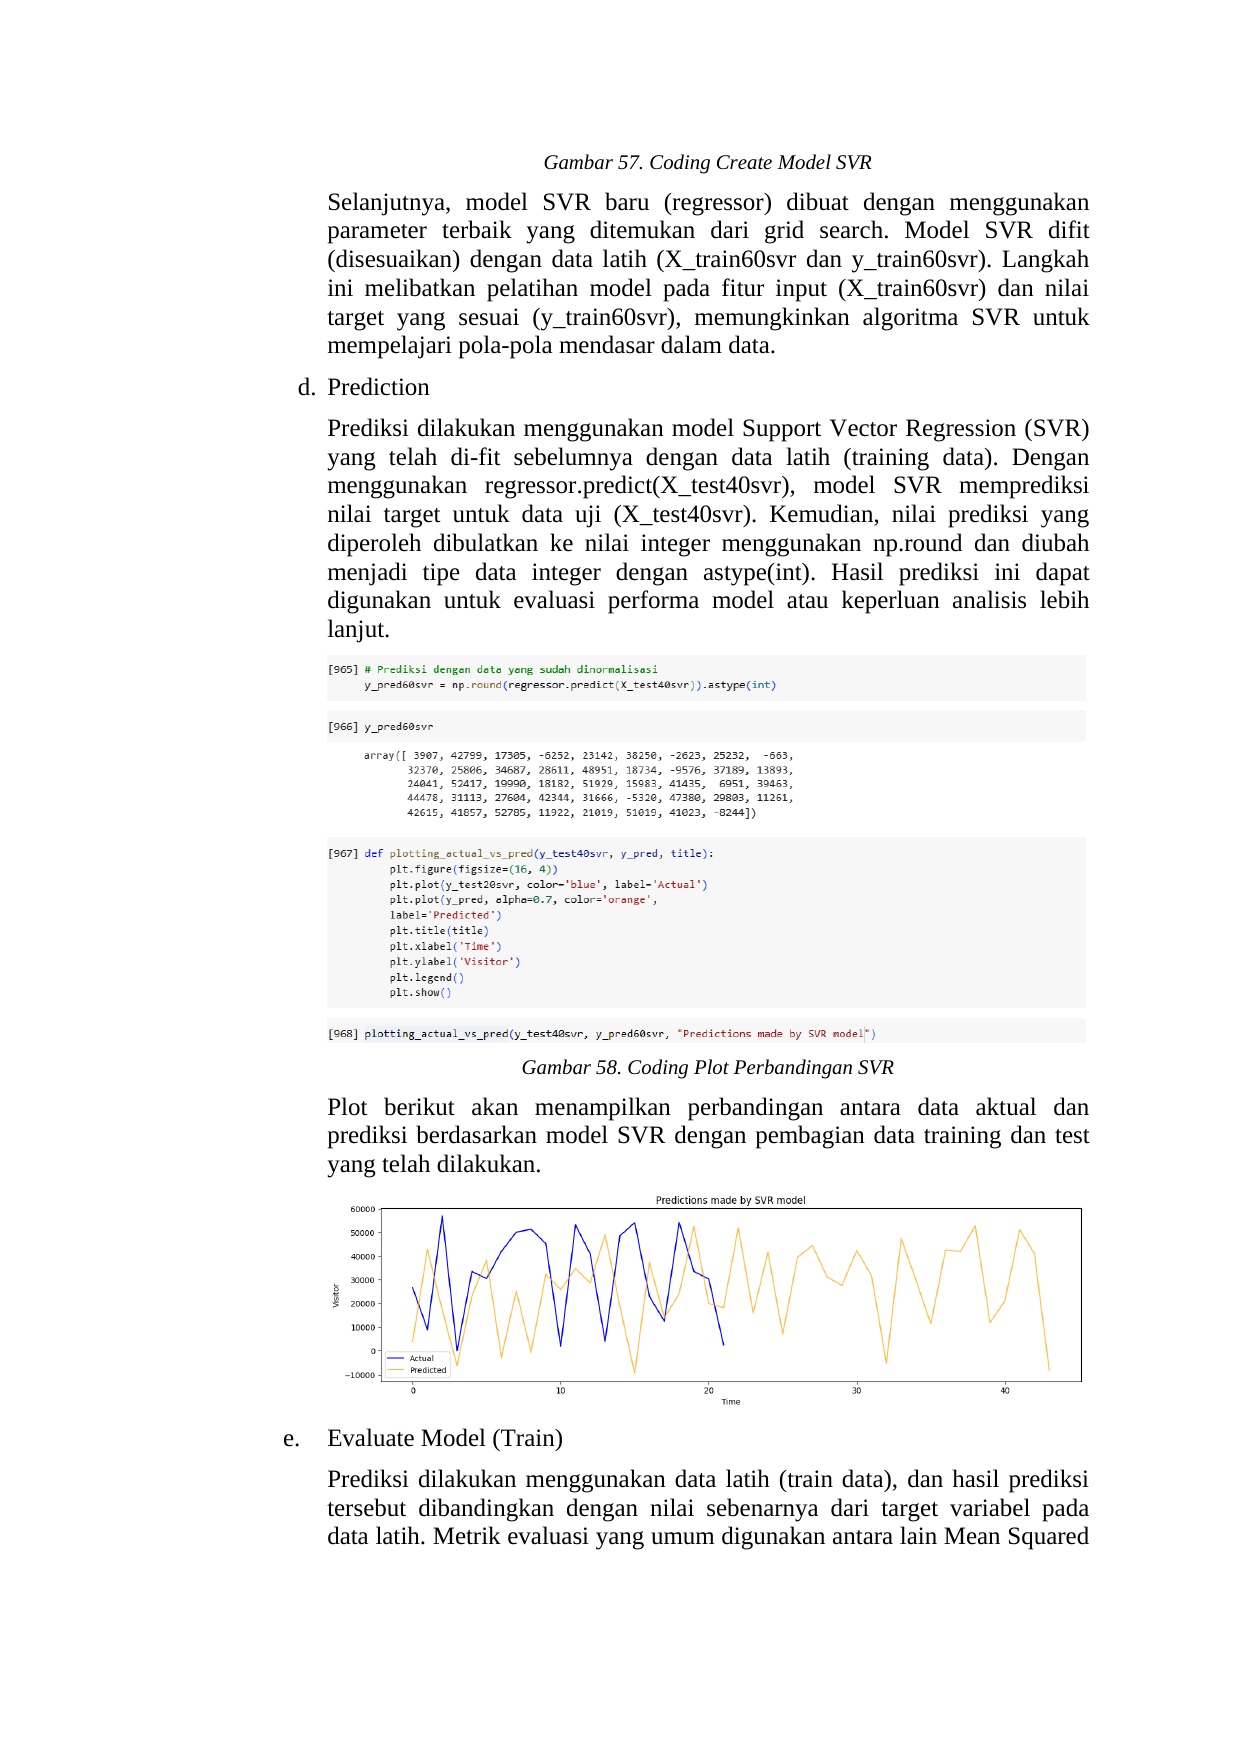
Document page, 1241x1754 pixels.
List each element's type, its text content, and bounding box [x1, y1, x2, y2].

text Selanjutnya, model SVR baru (regressor) dibuat dengan menggunakan parameter terbaik yang ditemukan dari grid search. Model SVR difit (disesuaikan) dengan data latih (X_train60svr dan y_train60svr). Langkah ini melibatkan pelatihan model pada fitur input (X_train60svr) dan nilai target yang sesuai (y_train60svr), memungkinkan algoritma SVR untuk mempelajari pola-pola mendasar dalam data. [327, 187, 1090, 359]
picture [327, 655, 1086, 1043]
list Prediction [298, 372, 1090, 400]
list Evaluate Model (Train) [283, 1423, 1090, 1451]
subtitle Gambar 58. Coding Plot Perbandingan SVR [327, 1055, 1090, 1079]
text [327, 1464, 1090, 1550]
subtitle Gambar 57. Coding Create Model SVR [327, 150, 1090, 174]
text Prediksi dilakukan menggunakan model Support Vector Regression (SVR) yang telah di-fit sebelumnya dengan data latih (training data). Dengan menggunakan regressor.predict(X_test40svr), model SVR memprediksi nilai target untuk data uji (X_test40svr). Kemudian, nilai prediksi yang diperoleh dibulatkan ke nilai integer menggunakan np.round dan diubah menjadi tipe data integer dengan astype(int). Hasil prediksi ini dapat digunakan untuk evaluasi performa model atau keperluan analisis lebih lanjut. [327, 413, 1090, 643]
text Plot berikut akan menampilkan perbandingan antara data aktual dan prediksi berdasarkan model SVR dengan pembagian data training dan test yang telah dilakukan. [327, 1092, 1090, 1178]
picture [327, 1190, 1086, 1411]
